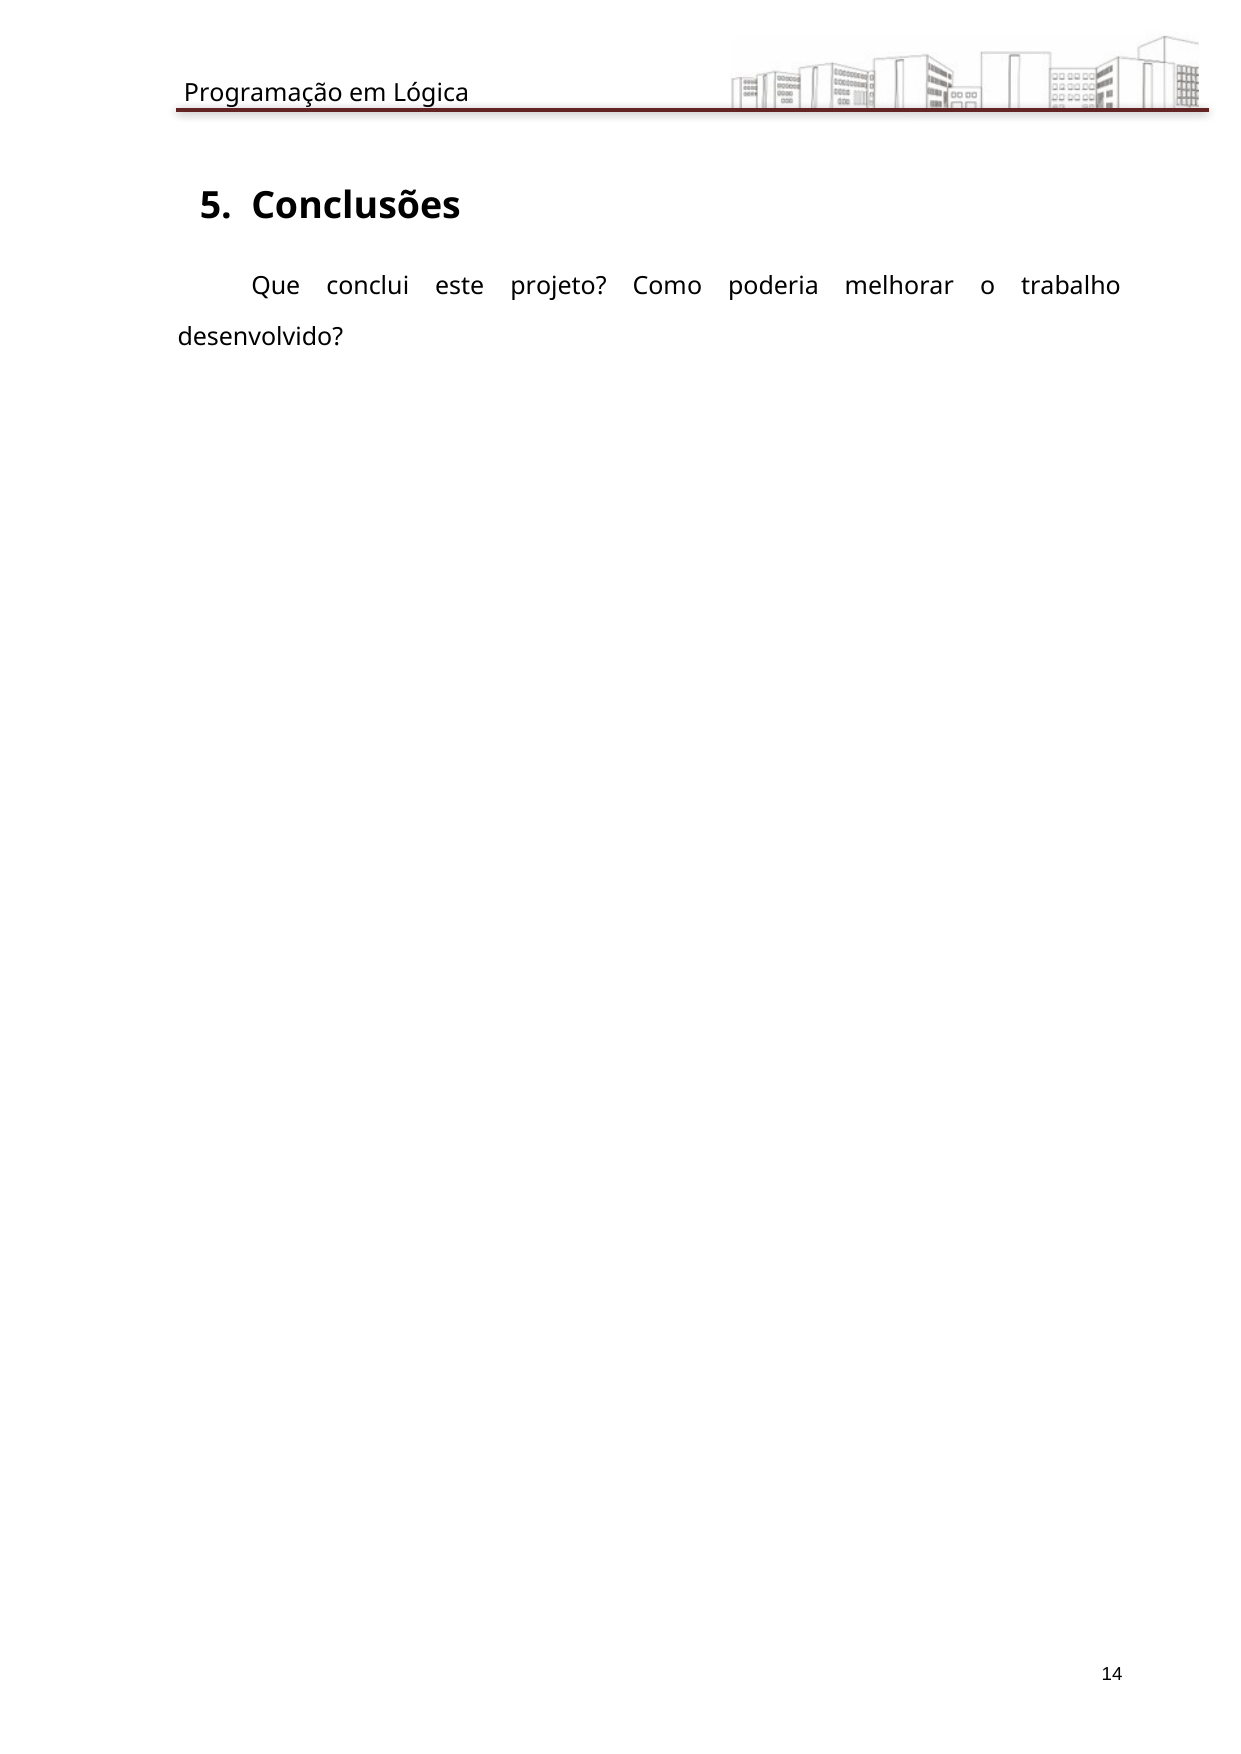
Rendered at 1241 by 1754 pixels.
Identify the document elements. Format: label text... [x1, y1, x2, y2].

picture [729, 31, 1199, 108]
subtitle Conclusões [162, 178, 1122, 229]
text Que conclui este projeto? Como poderia melhorar o trabalho desenvolvido? [177, 268, 1122, 353]
